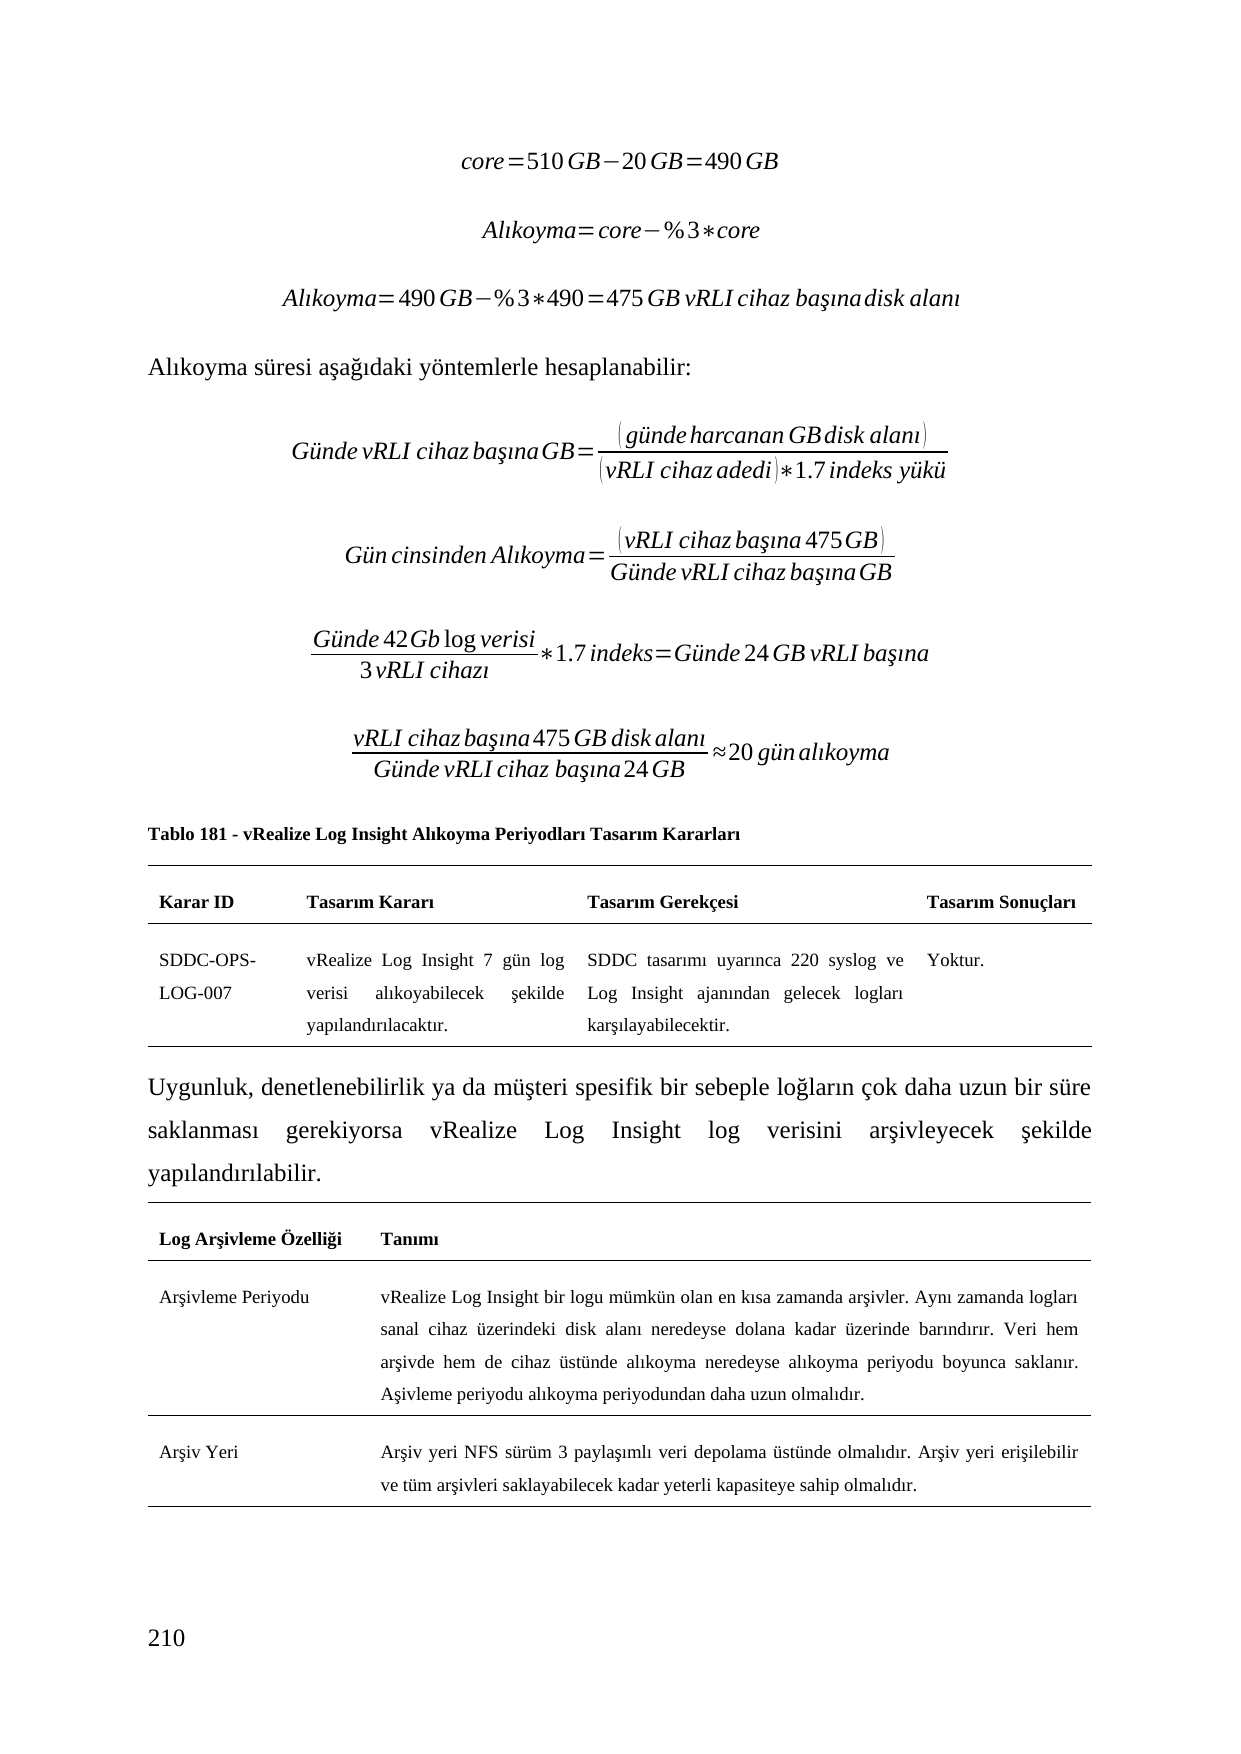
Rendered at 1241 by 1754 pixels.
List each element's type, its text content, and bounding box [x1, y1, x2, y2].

text Tablo 181 - vRealize Log Insight Alıkoyma Periyodları Tasarım Kararları [148, 822, 1093, 844]
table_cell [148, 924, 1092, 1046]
text Alıkoyma süresi aşağıdaki yöntemlerle hesaplanabilir: [148, 352, 1093, 381]
text Uygunluk, denetlenebilirlik ya da müşteri spesifik bir sebeple loğların çok daha uzun bir süre saklanması gerekiyorsa vRealize Log Insight log verisini arşivleyecek şekilde yapılandırılabilir. [148, 1072, 1093, 1187]
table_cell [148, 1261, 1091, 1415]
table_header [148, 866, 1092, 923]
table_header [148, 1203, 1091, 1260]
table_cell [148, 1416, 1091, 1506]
